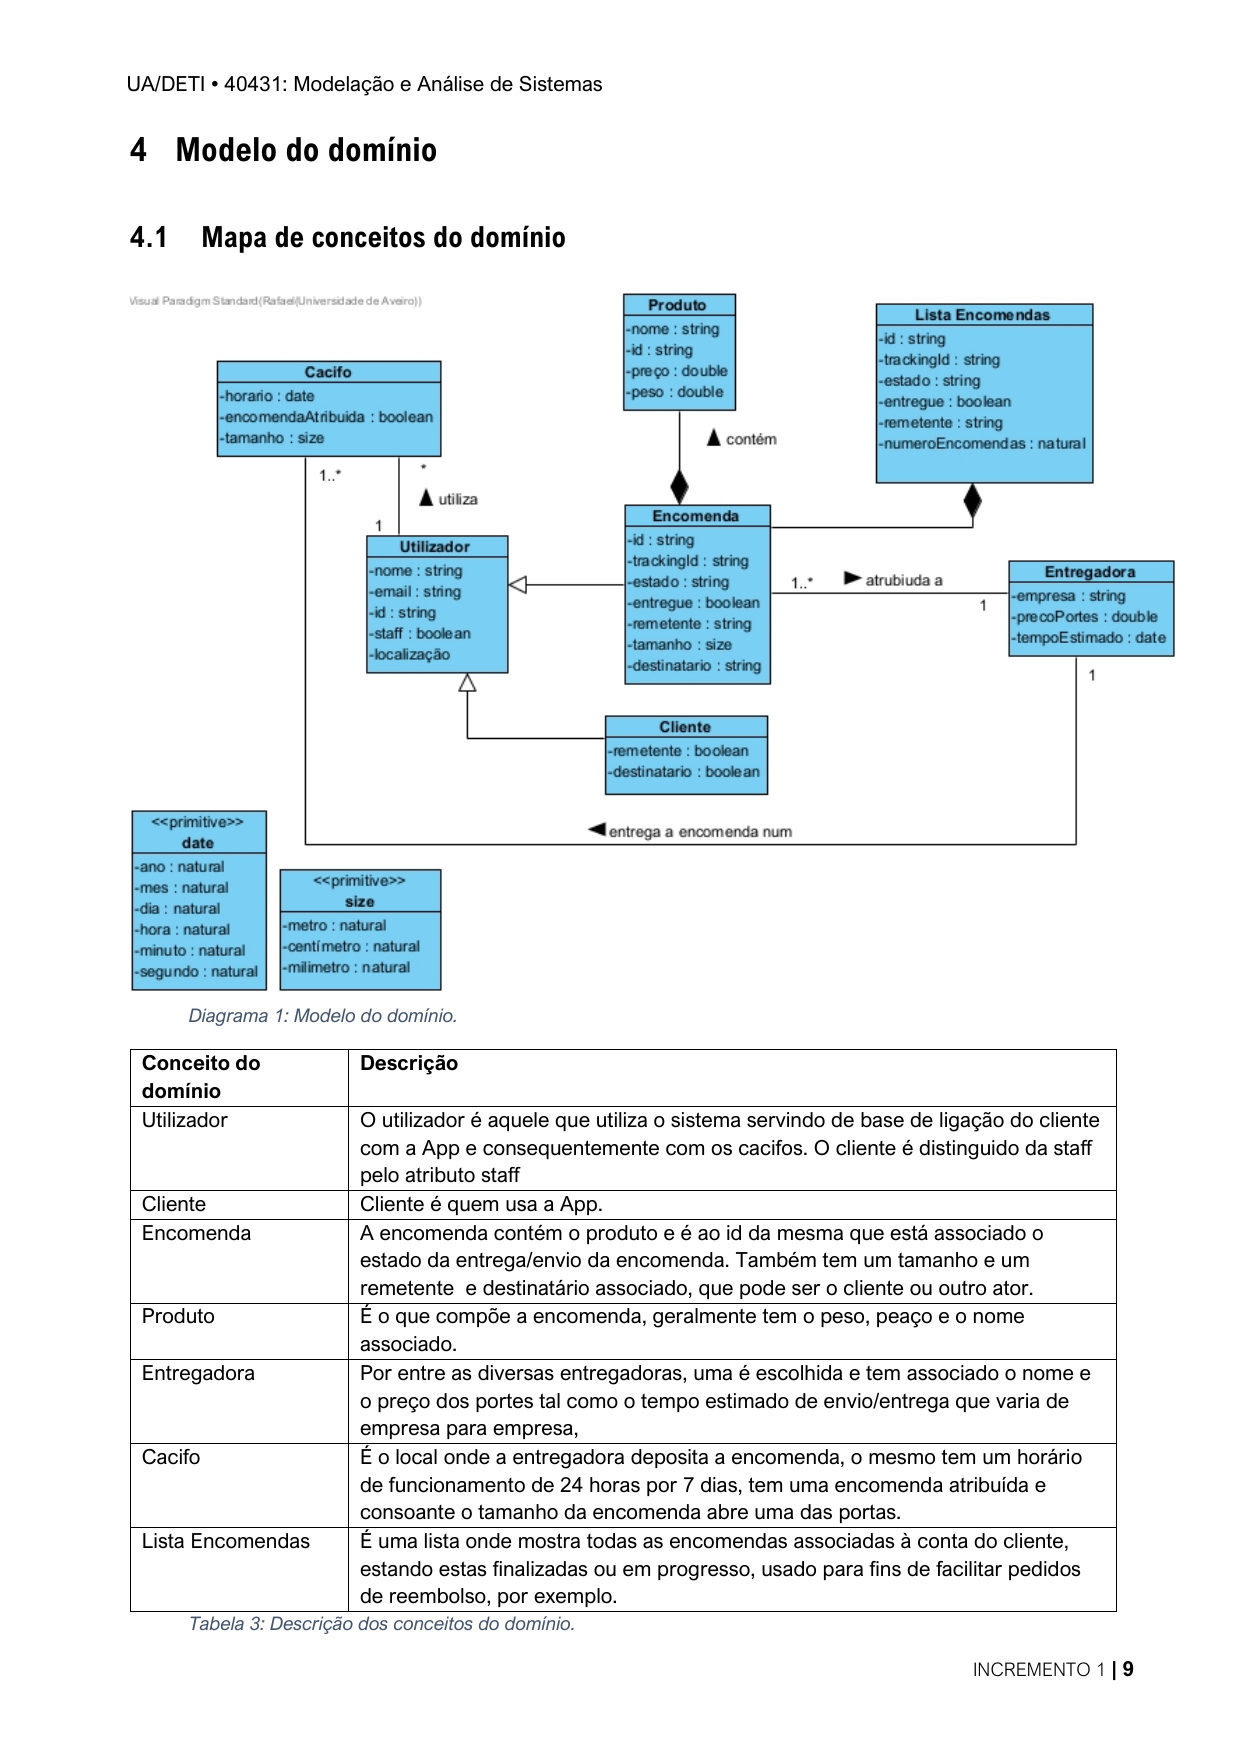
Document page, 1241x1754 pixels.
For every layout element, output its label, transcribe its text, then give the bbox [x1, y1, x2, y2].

table_cell Lista Encomendas [131, 1528, 348, 1611]
table_cell Por entre as diversas entregadoras, uma é escolhida e tem associado o nome e o preço dos portes tal como o tempo estimado de envio/entrega que varia de empresa para empresa, [349, 1360, 1116, 1443]
table_cell Cliente é quem usa a App. [349, 1191, 1116, 1218]
table_header Descrição [349, 1050, 1116, 1106]
table_header Conceito do domínio [131, 1050, 348, 1106]
table_cell É uma lista onde mostra todas as encomendas associadas à conta do cliente, estando estas finalizadas ou em progresso, usado para fins de facilitar pedidos de reembolso, por exemplo. [349, 1528, 1116, 1611]
table_cell Encomenda [131, 1220, 348, 1302]
table_cell Utilizador [131, 1107, 348, 1190]
subtitle Mapa de conceitos do domínio [130, 219, 1134, 254]
table_cell A encomenda contém o produto e é ao id da mesma que está associado o estado da entrega/envio da encomenda. Também tem um tamanho e um remetente e destinatário associado, que pode ser o cliente ou outro ator. [349, 1220, 1116, 1302]
subtitle Modelo do domínio [130, 128, 1134, 169]
table_cell É o que compõe a encomenda, geralmente tem o peso, peaço e o nome associado. [349, 1304, 1116, 1359]
picture [129, 291, 1178, 995]
table_cell O utilizador é aquele que utiliza o sistema servindo de base de ligação do cliente com a App e consequentemente com os cacifos. O cliente é distinguido da staff pelo atributo staff [349, 1107, 1116, 1190]
table_cell Entregadora [131, 1360, 348, 1443]
table_cell Produto [131, 1304, 348, 1359]
table_cell Cacifo [131, 1444, 348, 1527]
table_cell Cliente [131, 1191, 348, 1218]
table_cell É o local onde a entregadora deposita a encomenda, o mesmo tem um horário de funcionamento de 24 horas por 7 dias, tem uma encomenda atribuída e consoante o tamanho da encomenda abre uma das portas. [349, 1444, 1116, 1527]
